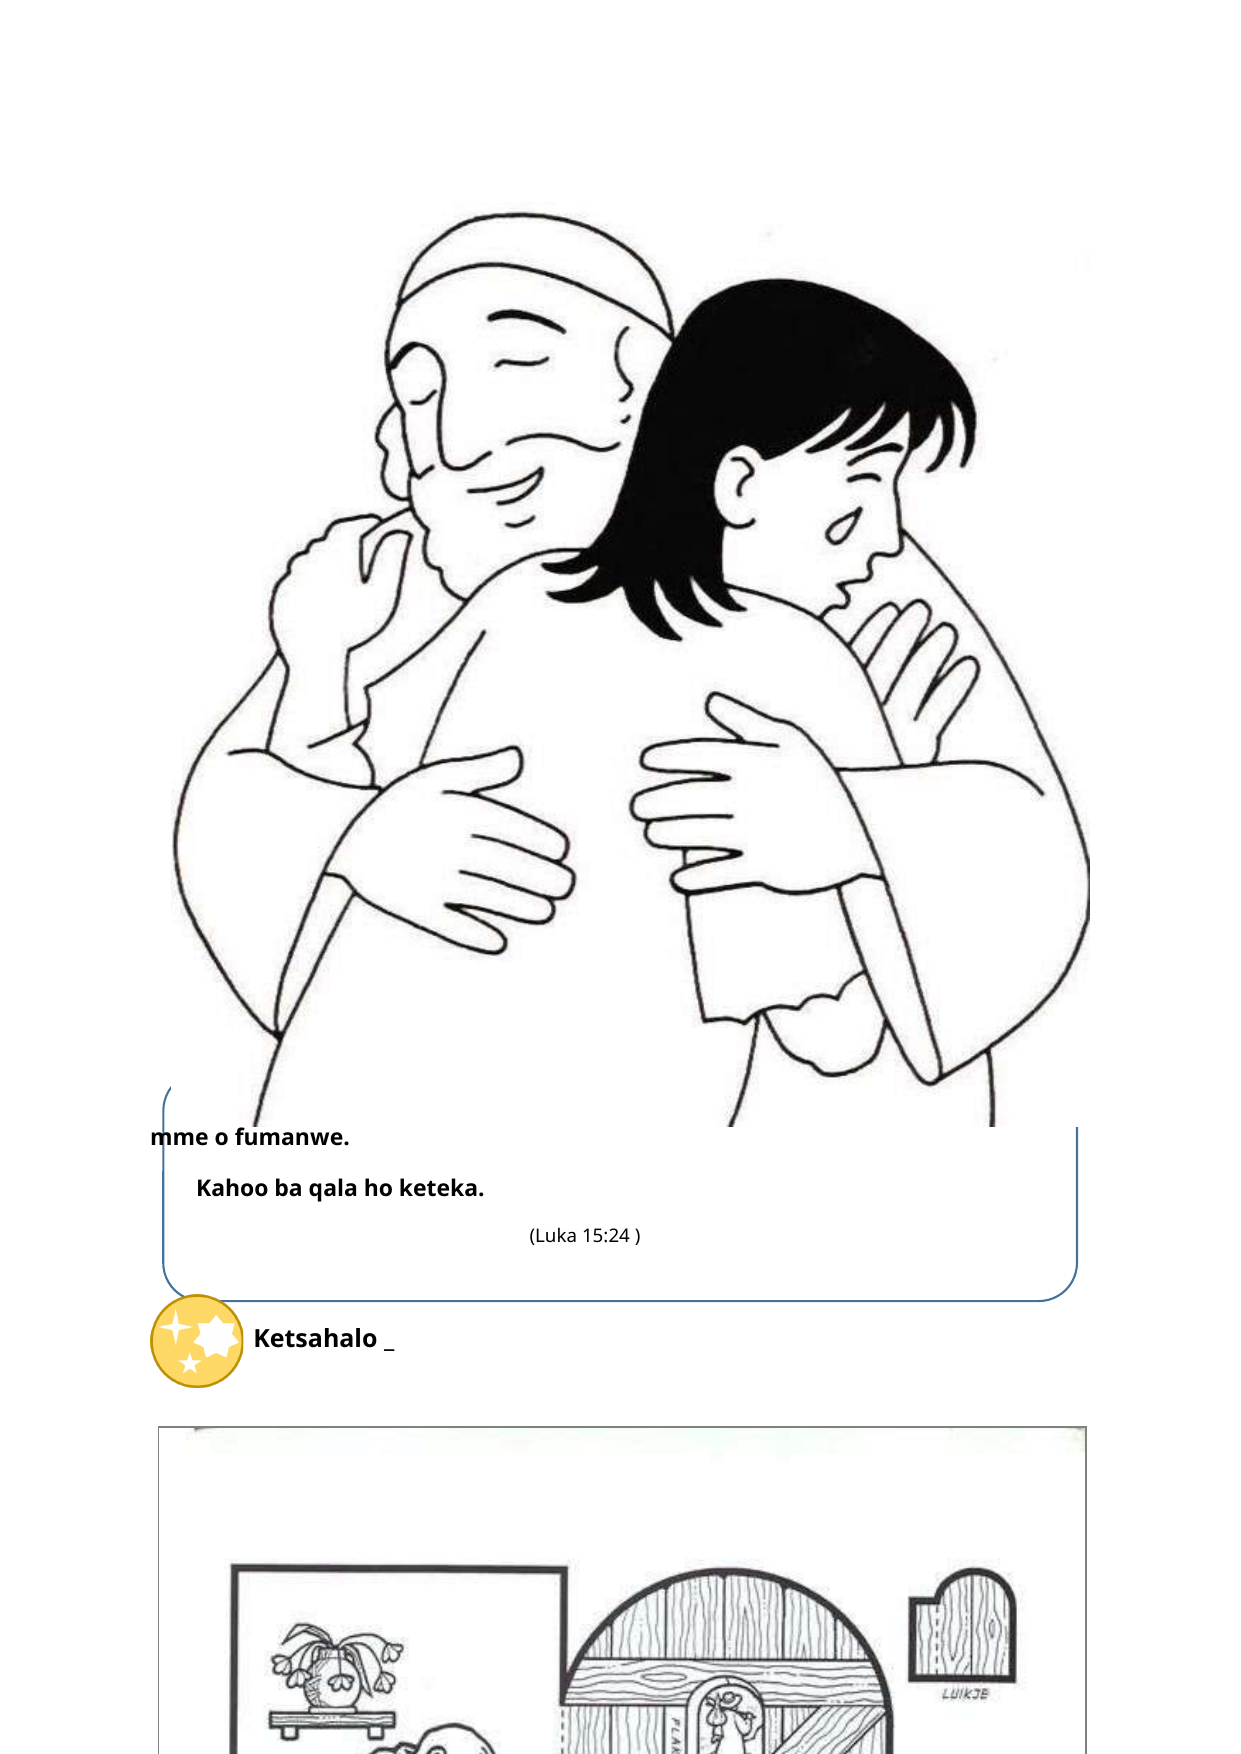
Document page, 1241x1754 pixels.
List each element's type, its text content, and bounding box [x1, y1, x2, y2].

text Kahoo ba qala ho keteka. [150, 1172, 1090, 1203]
picture [159, 1428, 1085, 1754]
picture [150, 1294, 244, 1388]
text Ketsahalo _ [244, 1320, 1090, 1354]
text Hobane mora enoa oa ka o ne a shoele, ’me o boetse oa phela; o ne a lahlehile, mme o fumanwe. [150, 1088, 1090, 1153]
text (Luka 15:24 ) [150, 1222, 1090, 1248]
picture [171, 202, 1090, 1127]
